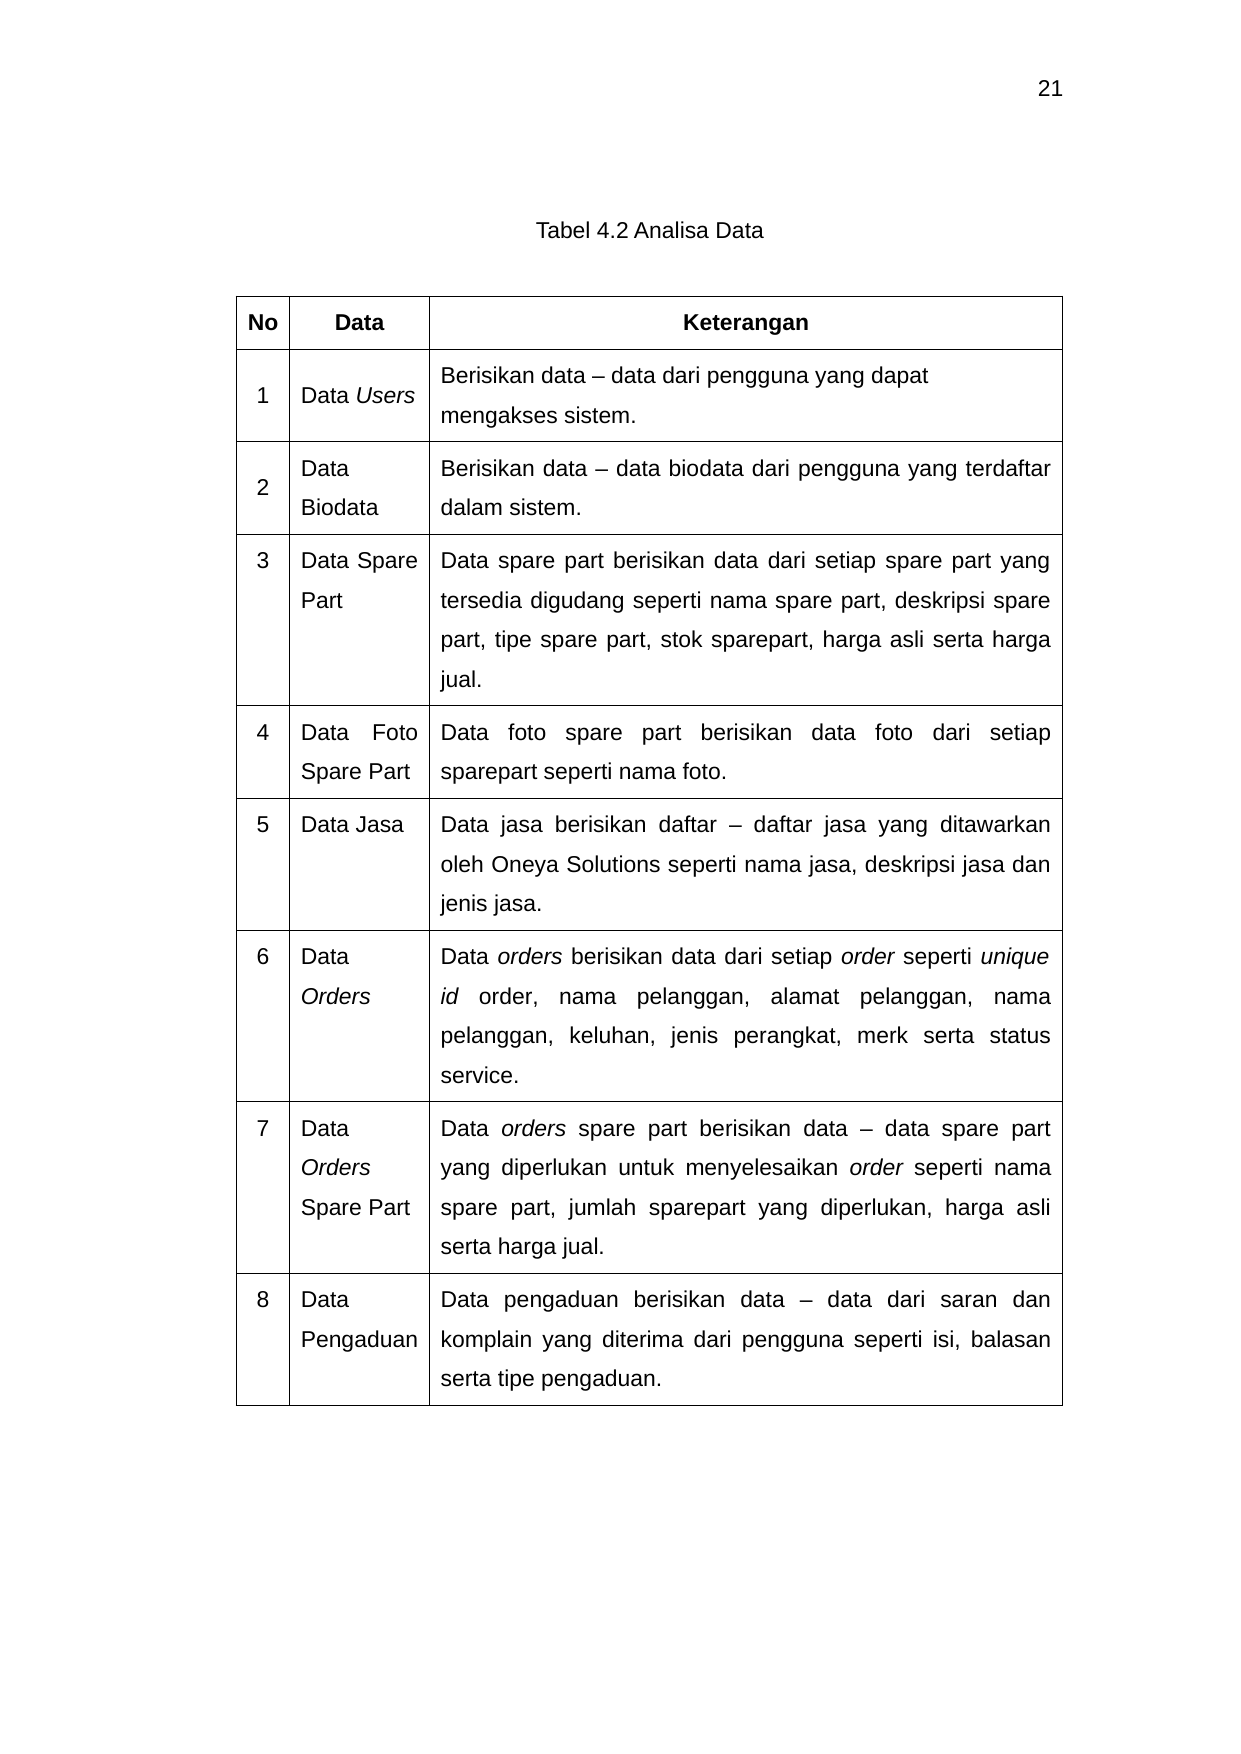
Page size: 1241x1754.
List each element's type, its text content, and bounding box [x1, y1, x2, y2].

table_cell Data jasa berisikan daftar – daftar jasa yang ditawarkan oleh Oneya Solutions seperti nama jasa, deskripsi jasa dan jenis jasa. [430, 799, 1062, 929]
table_cell Data Spare Part [290, 535, 429, 705]
table_cell 6 [237, 931, 289, 1101]
table_cell 4 [237, 706, 289, 798]
table_cell Berisikan data – data dari pengguna yang dapat mengakses sistem. [430, 350, 1062, 441]
table_cell Data spare part berisikan data dari setiap spare part yang tersedia digudang seperti nama spare part, deskripsi spare part, tipe spare part, stok sparepart, harga asli serta harga jual. [430, 535, 1062, 705]
table_cell 2 [237, 442, 289, 534]
table_cell Data orders spare part berisikan data – data spare part yang diperlukan untuk menyelesaikan order seperti nama spare part, jumlah sparepart yang diperlukan, harga asli serta harga jual. [430, 1102, 1062, 1272]
table_header Keterangan [430, 297, 1062, 349]
table_cell 3 [237, 535, 289, 705]
table_cell Data Jasa [290, 799, 429, 929]
table_cell 7 [237, 1102, 289, 1272]
table_cell Data Orders [290, 931, 429, 1101]
table_cell Data Foto Spare Part [290, 706, 429, 798]
table_header Data [290, 297, 429, 349]
table_cell Data Orders Spare Part [290, 1102, 429, 1272]
table_header No [237, 297, 289, 349]
table_cell Data orders berisikan data dari setiap order seperti unique id order, nama pelanggan, alamat pelanggan, nama pelanggan, keluhan, jenis perangkat, merk serta status service. [430, 931, 1062, 1101]
table_cell Data foto spare part berisikan data foto dari setiap sparepart seperti nama foto. [430, 706, 1062, 798]
table_cell Data Users [290, 350, 429, 441]
table_cell Berisikan data – data biodata dari pengguna yang terdaftar dalam sistem. [430, 442, 1062, 534]
table_cell 8 [237, 1274, 289, 1404]
table_cell Data pengaduan berisikan data – data dari saran dan komplain yang diterima dari pengguna seperti isi, balasan serta tipe pengaduan. [430, 1274, 1062, 1404]
text Tabel 4.2 Analisa Data [236, 217, 1063, 243]
table_cell Data Biodata [290, 442, 429, 534]
table_cell Data Pengaduan [290, 1274, 429, 1404]
table_cell 1 [237, 350, 289, 441]
table_cell 5 [237, 799, 289, 929]
